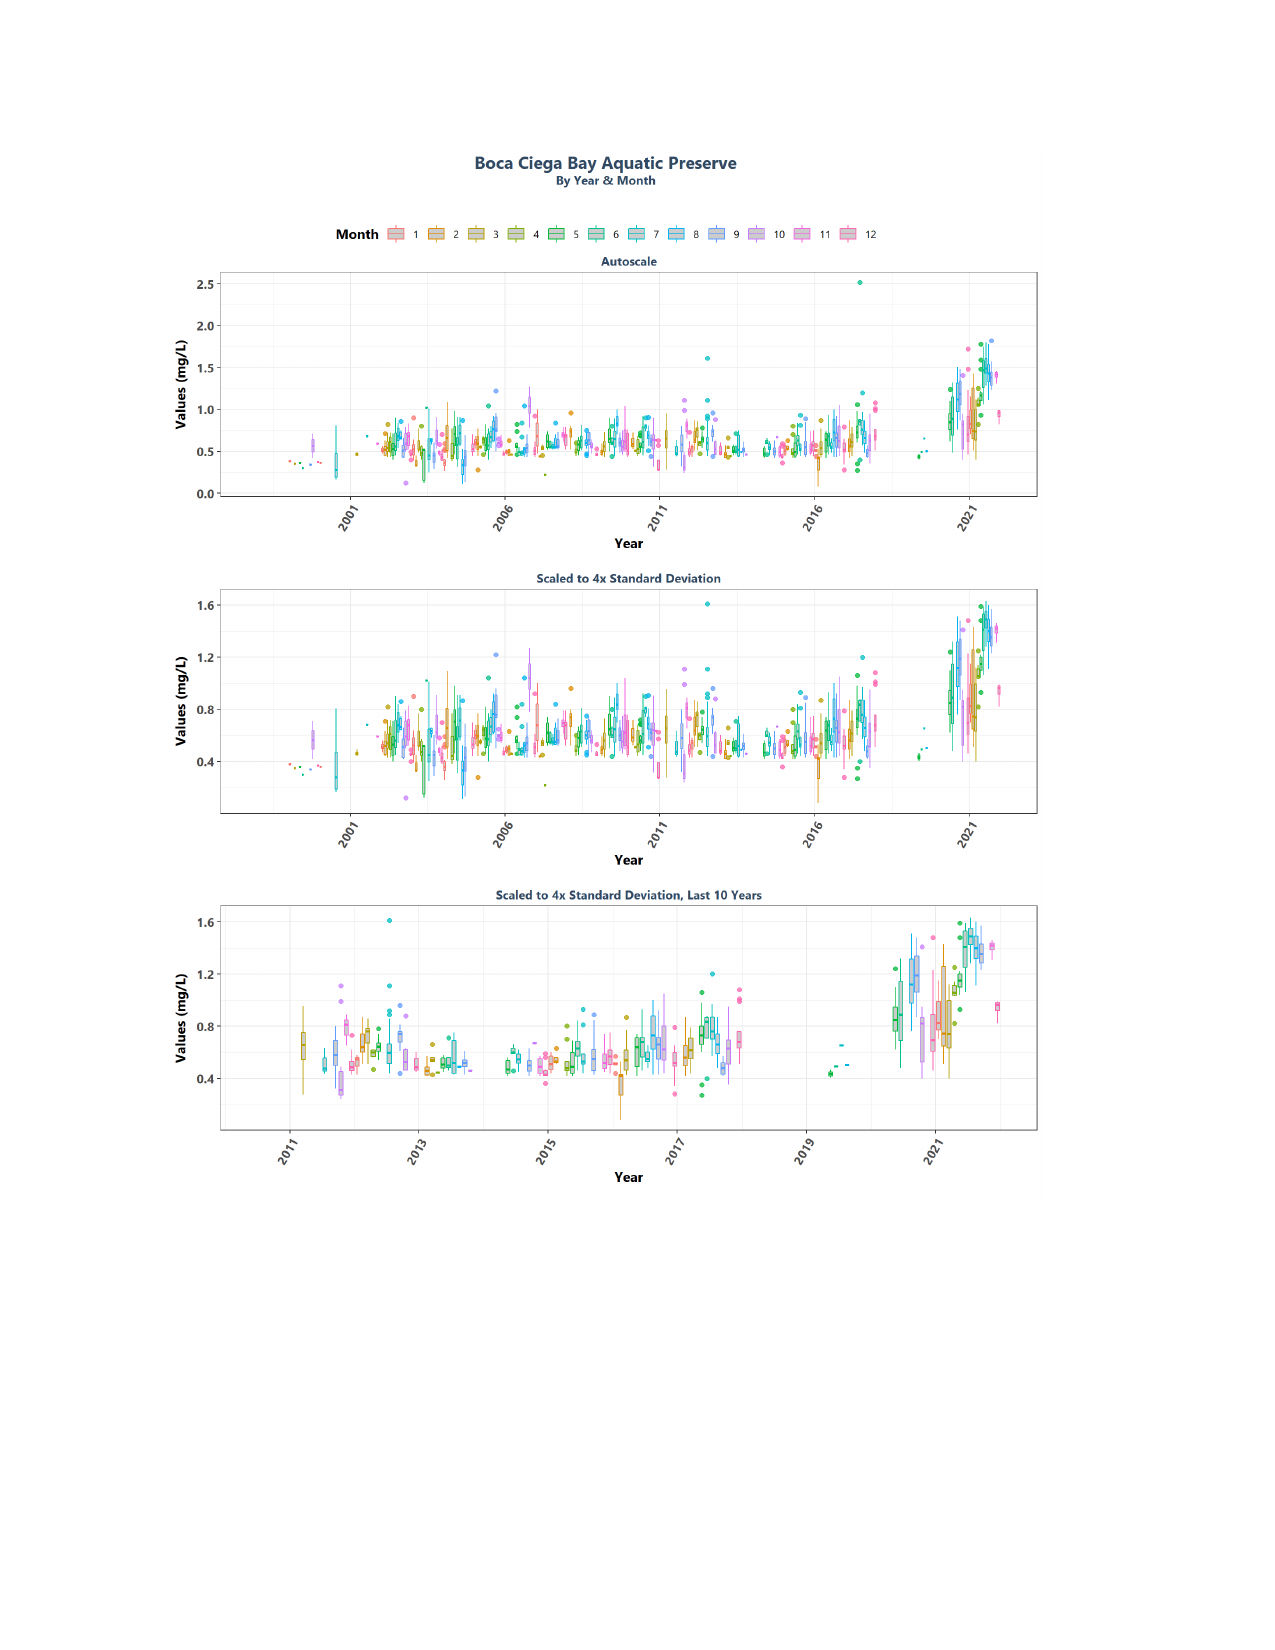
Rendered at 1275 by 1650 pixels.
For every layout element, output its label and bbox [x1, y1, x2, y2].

picture [168, 150, 1044, 1200]
